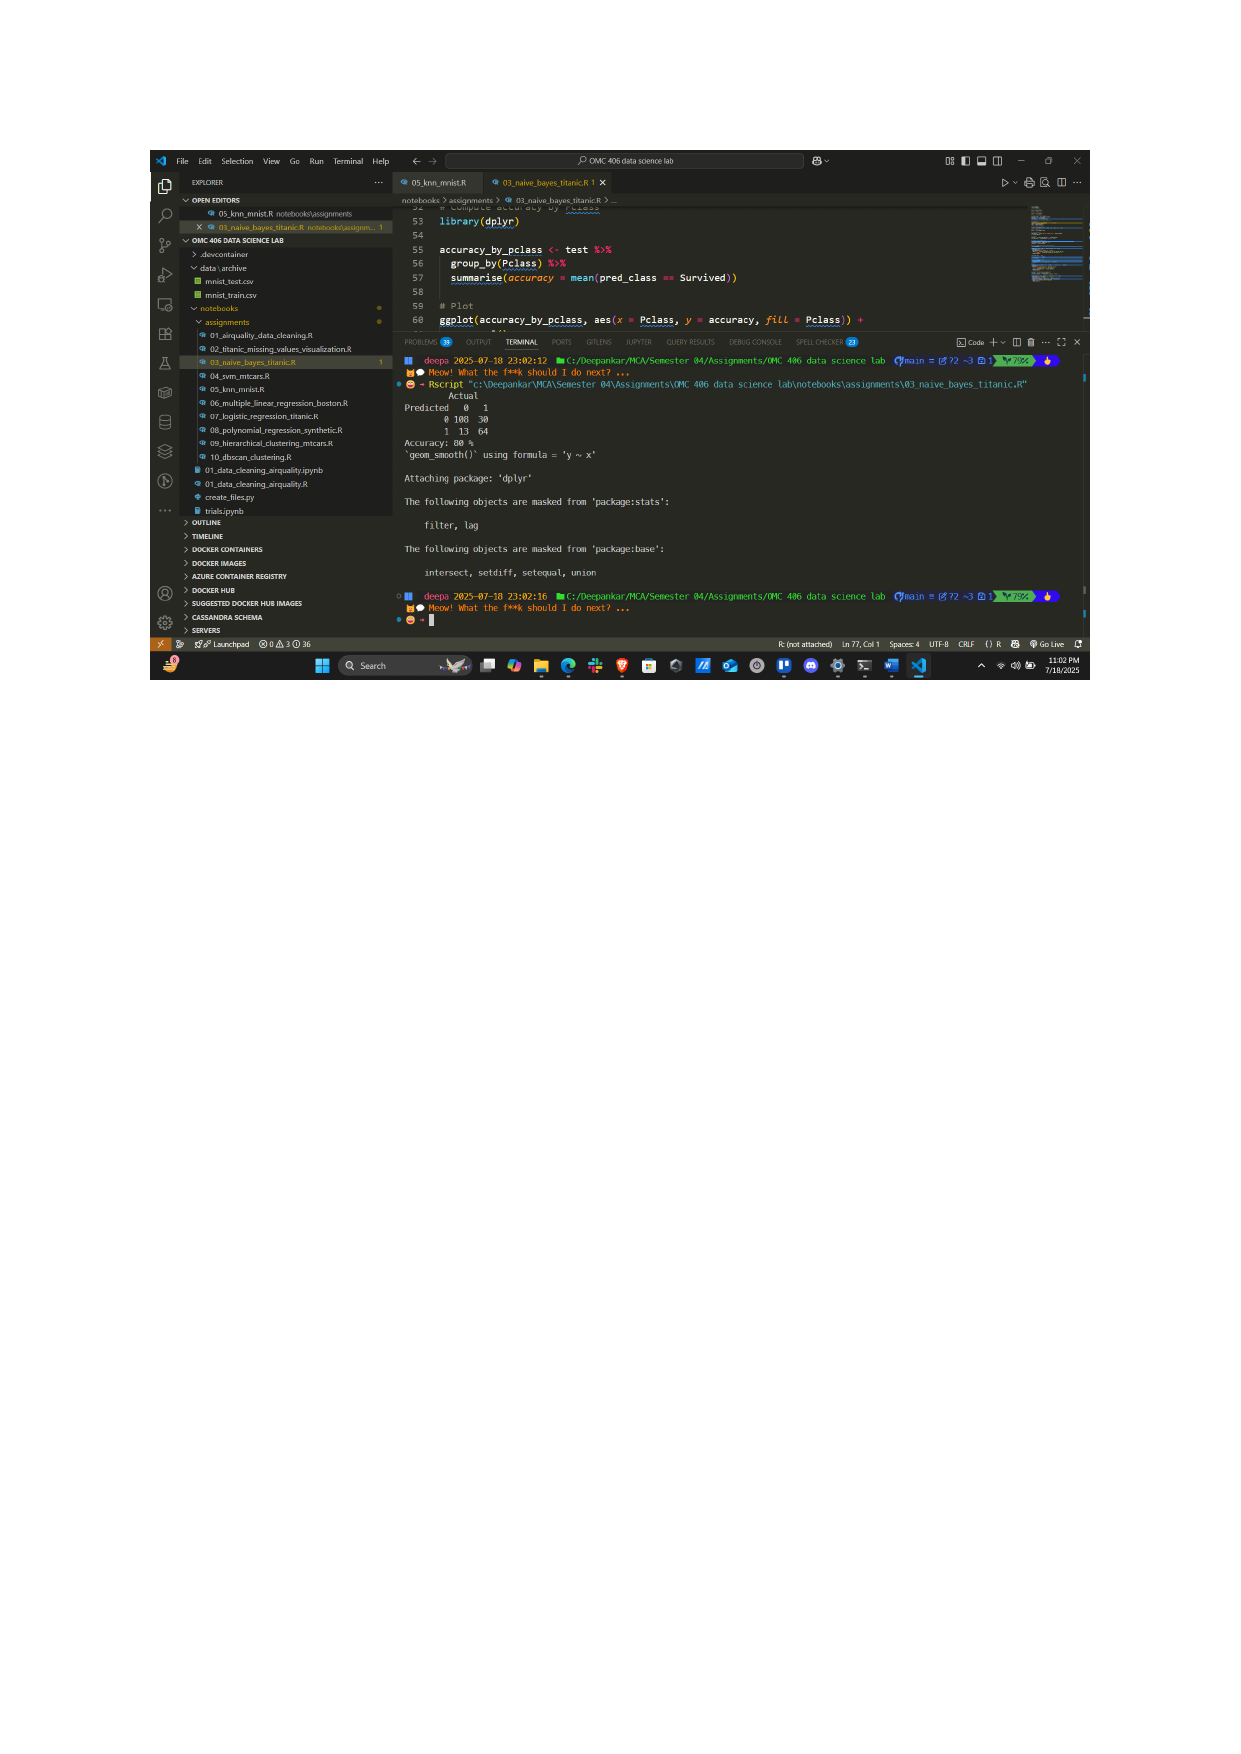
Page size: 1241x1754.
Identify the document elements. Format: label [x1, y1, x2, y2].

picture [150, 150, 1090, 680]
